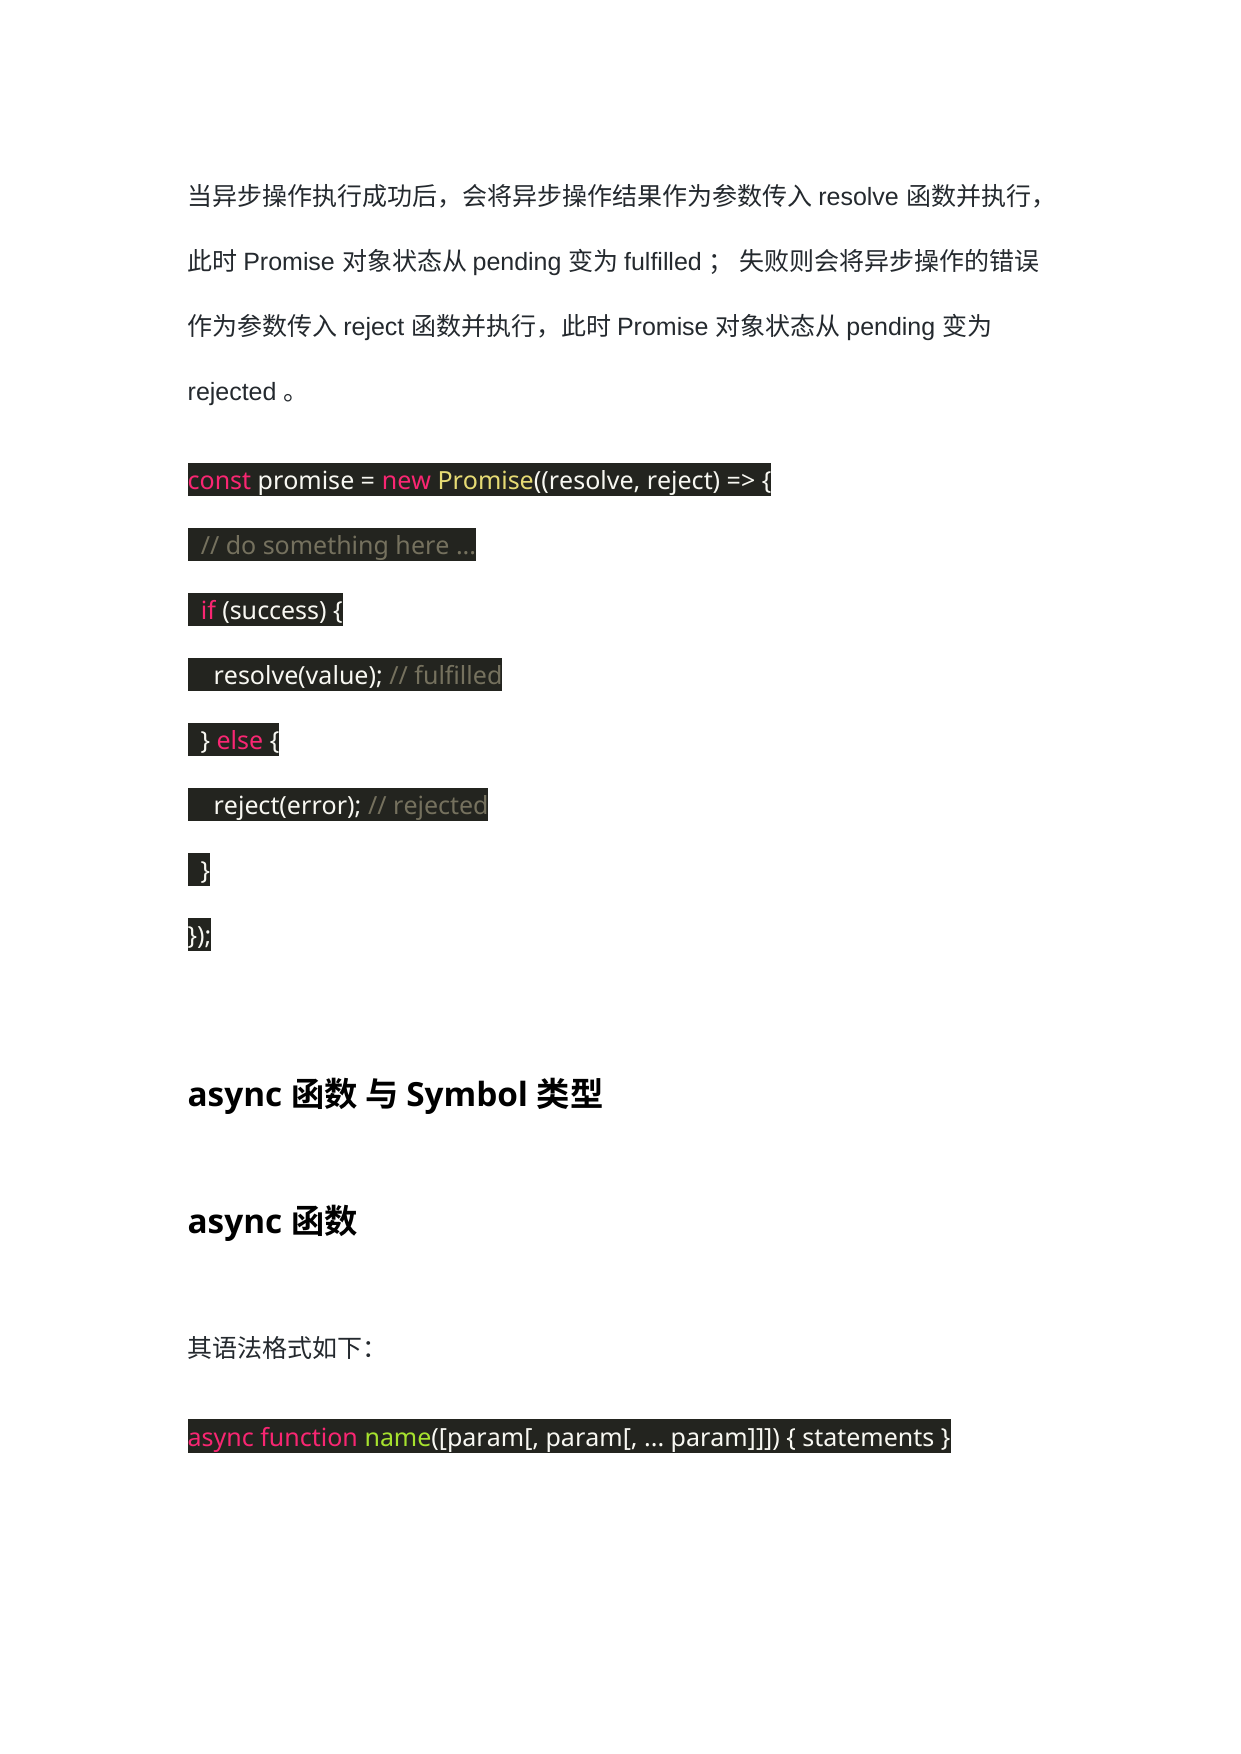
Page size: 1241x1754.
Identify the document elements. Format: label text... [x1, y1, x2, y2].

text reject(error); // rejected [187, 772, 1053, 837]
text 其语法格式如下： [187, 1314, 1053, 1379]
subtitle async 函数 [187, 1186, 1053, 1251]
text const promise = new Promise((resolve, reject) => { [187, 447, 1053, 512]
text } [187, 837, 1053, 902]
text async function name([param[, param[, ... param]]]) { statements } [187, 1404, 1053, 1469]
text resolve(value); // fulfilled [187, 642, 1053, 707]
text if (success) { [187, 577, 1053, 642]
text }); [187, 902, 1053, 967]
subtitle async 函数 与 Symbol 类型 [187, 1059, 1053, 1124]
text // do something here ... [187, 512, 1053, 577]
text 当异步操作执行成功后，会将异步操作结果作为参数传入 resolve 函数并执行，此时 Promise 对象状态从 pending 变为 fulfilled ； 失败则会将异步操作的错误作为参数传入 reject 函数并执行，此时 Promise 对象状态从 pending 变为 rejected 。 [187, 162, 1053, 422]
text } else { [187, 707, 1053, 772]
